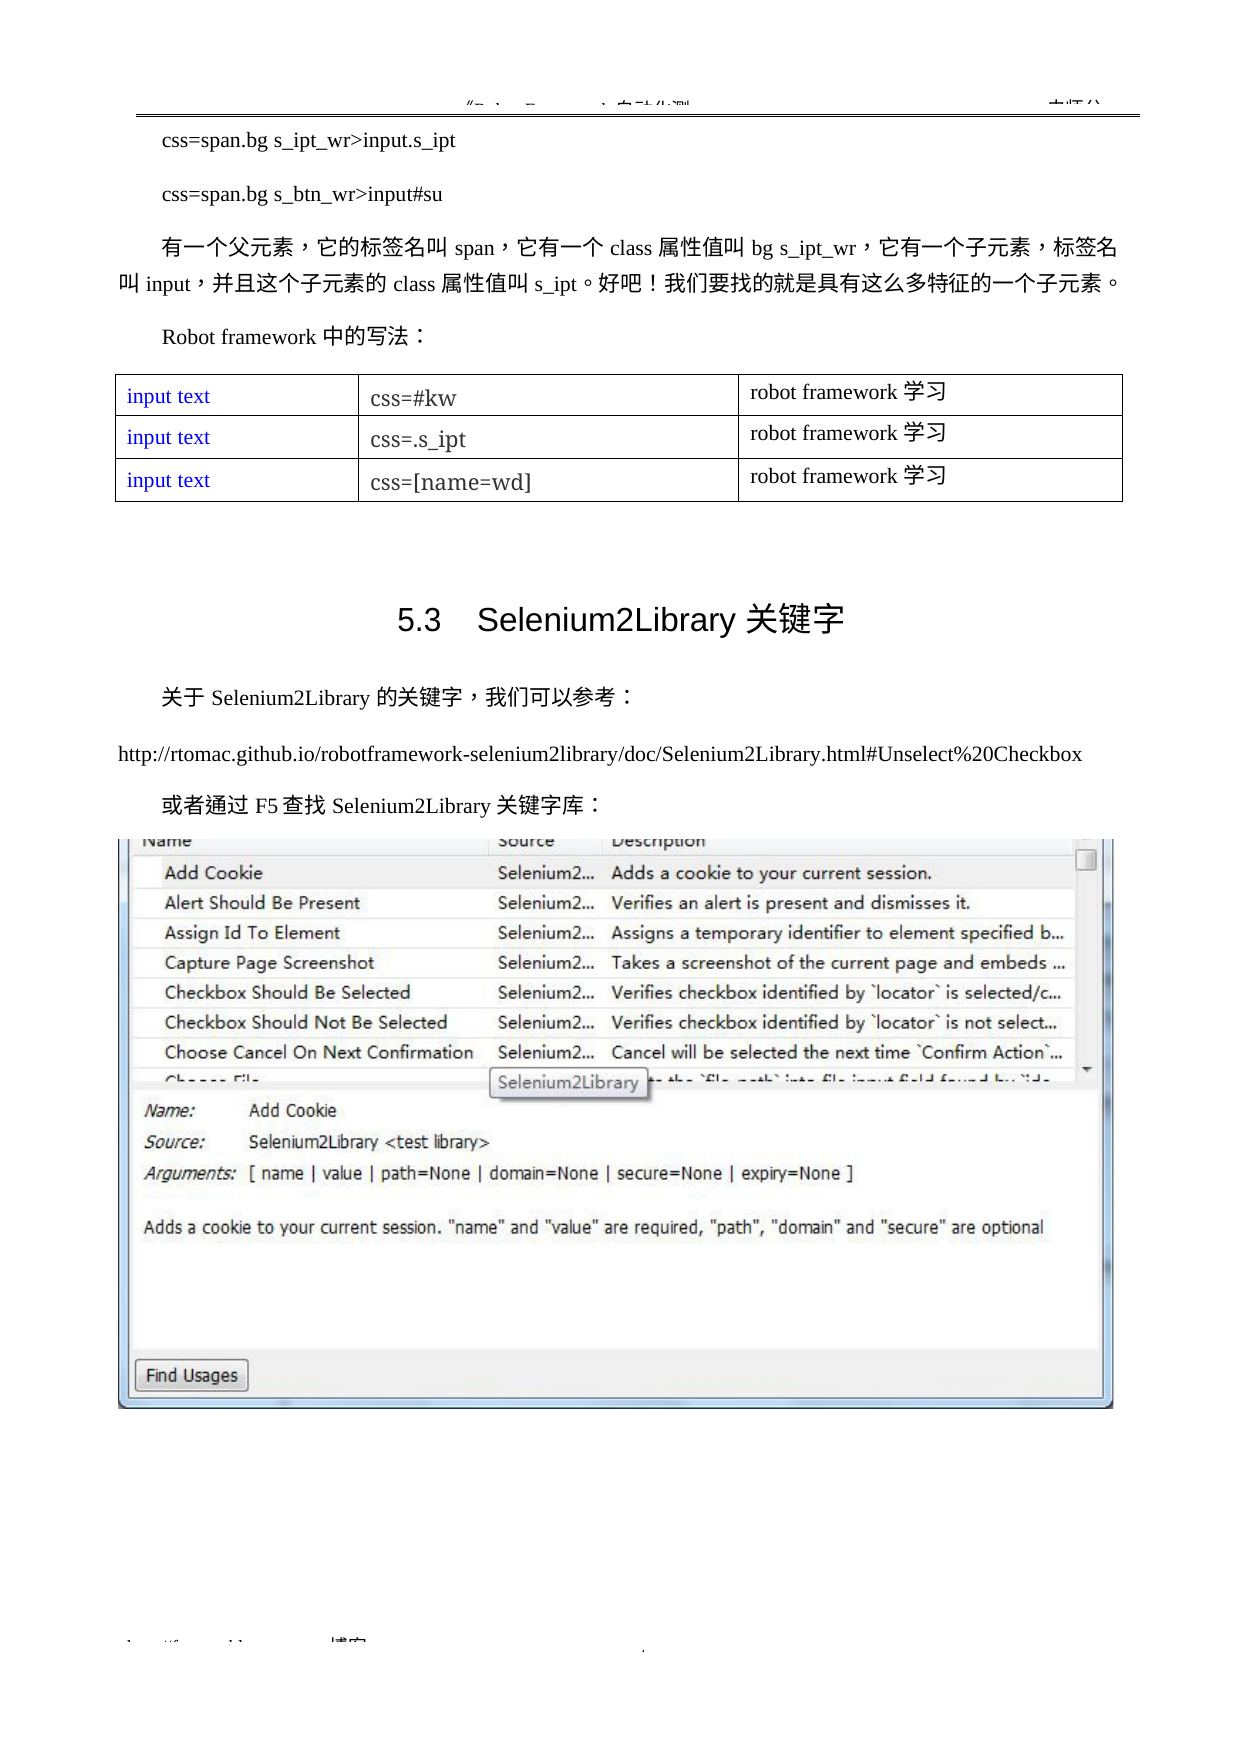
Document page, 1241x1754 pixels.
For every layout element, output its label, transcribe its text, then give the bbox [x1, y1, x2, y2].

table_header css=#kw [359, 375, 738, 415]
subtitle 5.3 Selenium2Library 关键字 [397, 595, 1136, 641]
text http://rtomac.github.io/robotframework-selenium2library/doc/Selenium2Library.html#Unselect%20Checkbox [118, 741, 1136, 767]
text 或者通过 F5查找 Selenium2Library 关键字库： [162, 790, 1136, 820]
text css=span.bg s_ipt_wr>input.s_ipt css=span.bg s_btn_wr>input#su [162, 127, 559, 206]
table_cell css=.s_ipt [359, 416, 738, 458]
table_cell css=[name=wd] [359, 459, 738, 501]
table_cell robot framework 学习 [739, 459, 1122, 501]
picture [118, 839, 1114, 1409]
text 叫 input，并且这个子元素的 class 属性值叫 s_ipt。好吧！我们要找的就是具有这么多特征的一个子元素。 Robot framework 中的写法： [118, 268, 1136, 351]
table_cell input text [116, 416, 358, 458]
table_header input text [116, 375, 358, 415]
text 有一个父元素，它的标签名叫 span，它有一个 class 属性值叫 bg s_ipt_wr，它有一个子元素，标签名 [118, 234, 1136, 261]
text 关于 Selenium2Library 的关键字，我们可以参考： [162, 682, 1136, 712]
table_cell input text [116, 459, 358, 501]
table_cell robot framework 学习 [739, 416, 1122, 458]
table_header robot framework 学习 [739, 375, 1122, 415]
